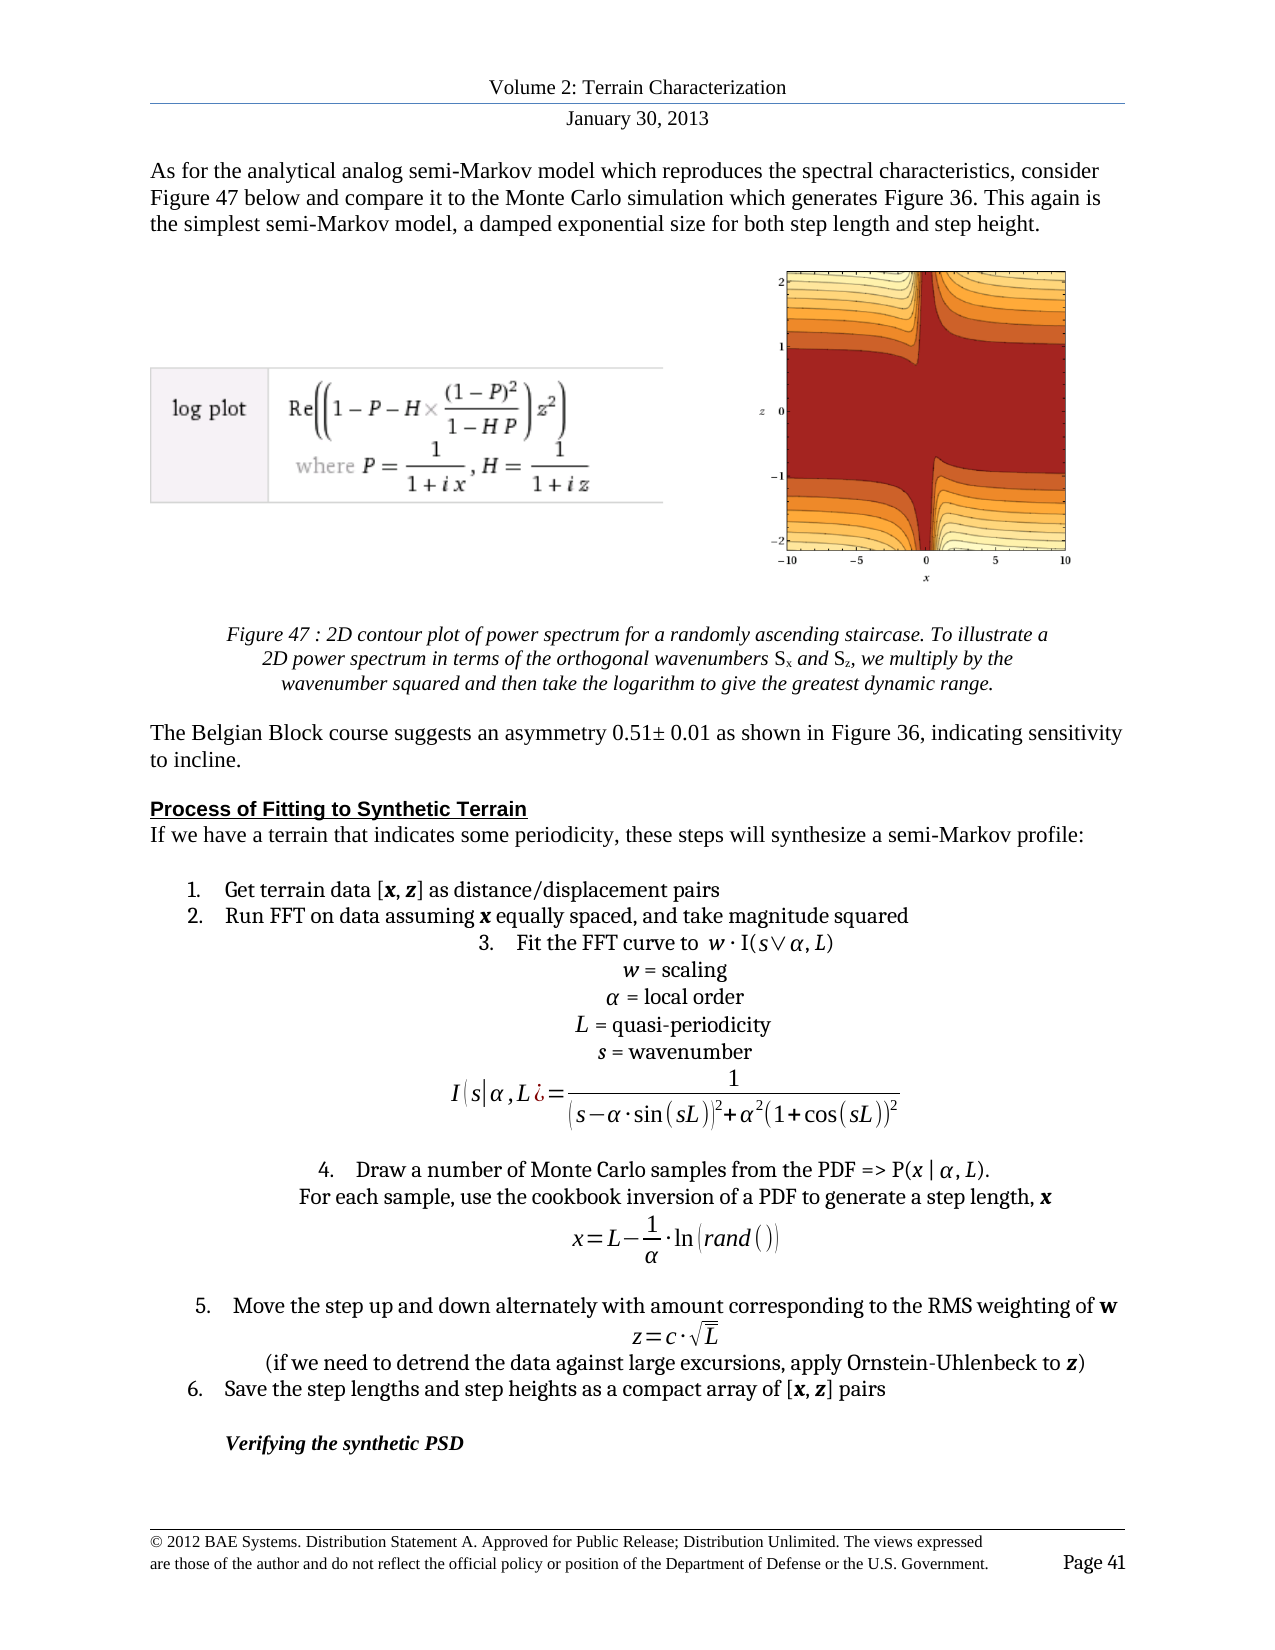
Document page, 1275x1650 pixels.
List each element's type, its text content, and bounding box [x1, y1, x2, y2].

picture [751, 269, 1072, 587]
table_header [663, 249, 1132, 610]
list Get terrain data [x, z] as distance/displacement pairs [187, 877, 1125, 903]
list Run FFT on data assuming x equally spaced, and take magnitude squared [187, 903, 1125, 929]
subtitle Verifying the synthetic PSD [150, 1431, 1125, 1455]
list Fit the FFT curve to w I(, L) w = scaling = local order = quasi-periodicity s = wavenumber [187, 929, 1125, 1156]
list Draw a number of Monte Carlo samples from the PDF => P(x | , L). For each sample, use the cookbook inversion of a PDF to generate a step length, x [187, 1156, 1125, 1293]
text Figure 47 : 2D contour plot of power spectrum for a randomly ascending staircase. To illustrate a 2D power spectrum in terms of the orthogonal wavenumbers Sx and Sz, we multiply by the wavenumber squared and then take the logarithm to give the greatest dynamic range. [225, 622, 1050, 694]
list Save the step lengths and step heights as a compact array of [x, z] pairs [187, 1376, 1125, 1402]
picture [150, 366, 664, 505]
list Move the step up and down alternately with amount corresponding to the RMS weighting of w (if we need to detrend the data against large excursions, apply Ornstein-Uhlenbeck to z) [187, 1293, 1125, 1376]
subtitle Process of Fitting to Synthetic Terrain [150, 797, 1125, 821]
text The Belgian Block course suggests an asymmetry 0.51± 0.01 as shown in Figure 36, indicating sensitivity to incline. [150, 719, 1125, 772]
text If we have a terrain that indicates some periodicity, these steps will synthesize a semi-Markov profile: [150, 821, 1125, 847]
text As for the analytical analog semi-Markov model which reproduces the spectral characteristics, consider Figure 47 below and compare it to the Monte Carlo simulation which generates Figure 36. This again is the simplest semi-Markov model, a damped exponential size for both step length and step height. [150, 157, 1125, 236]
table_header [139, 249, 663, 610]
